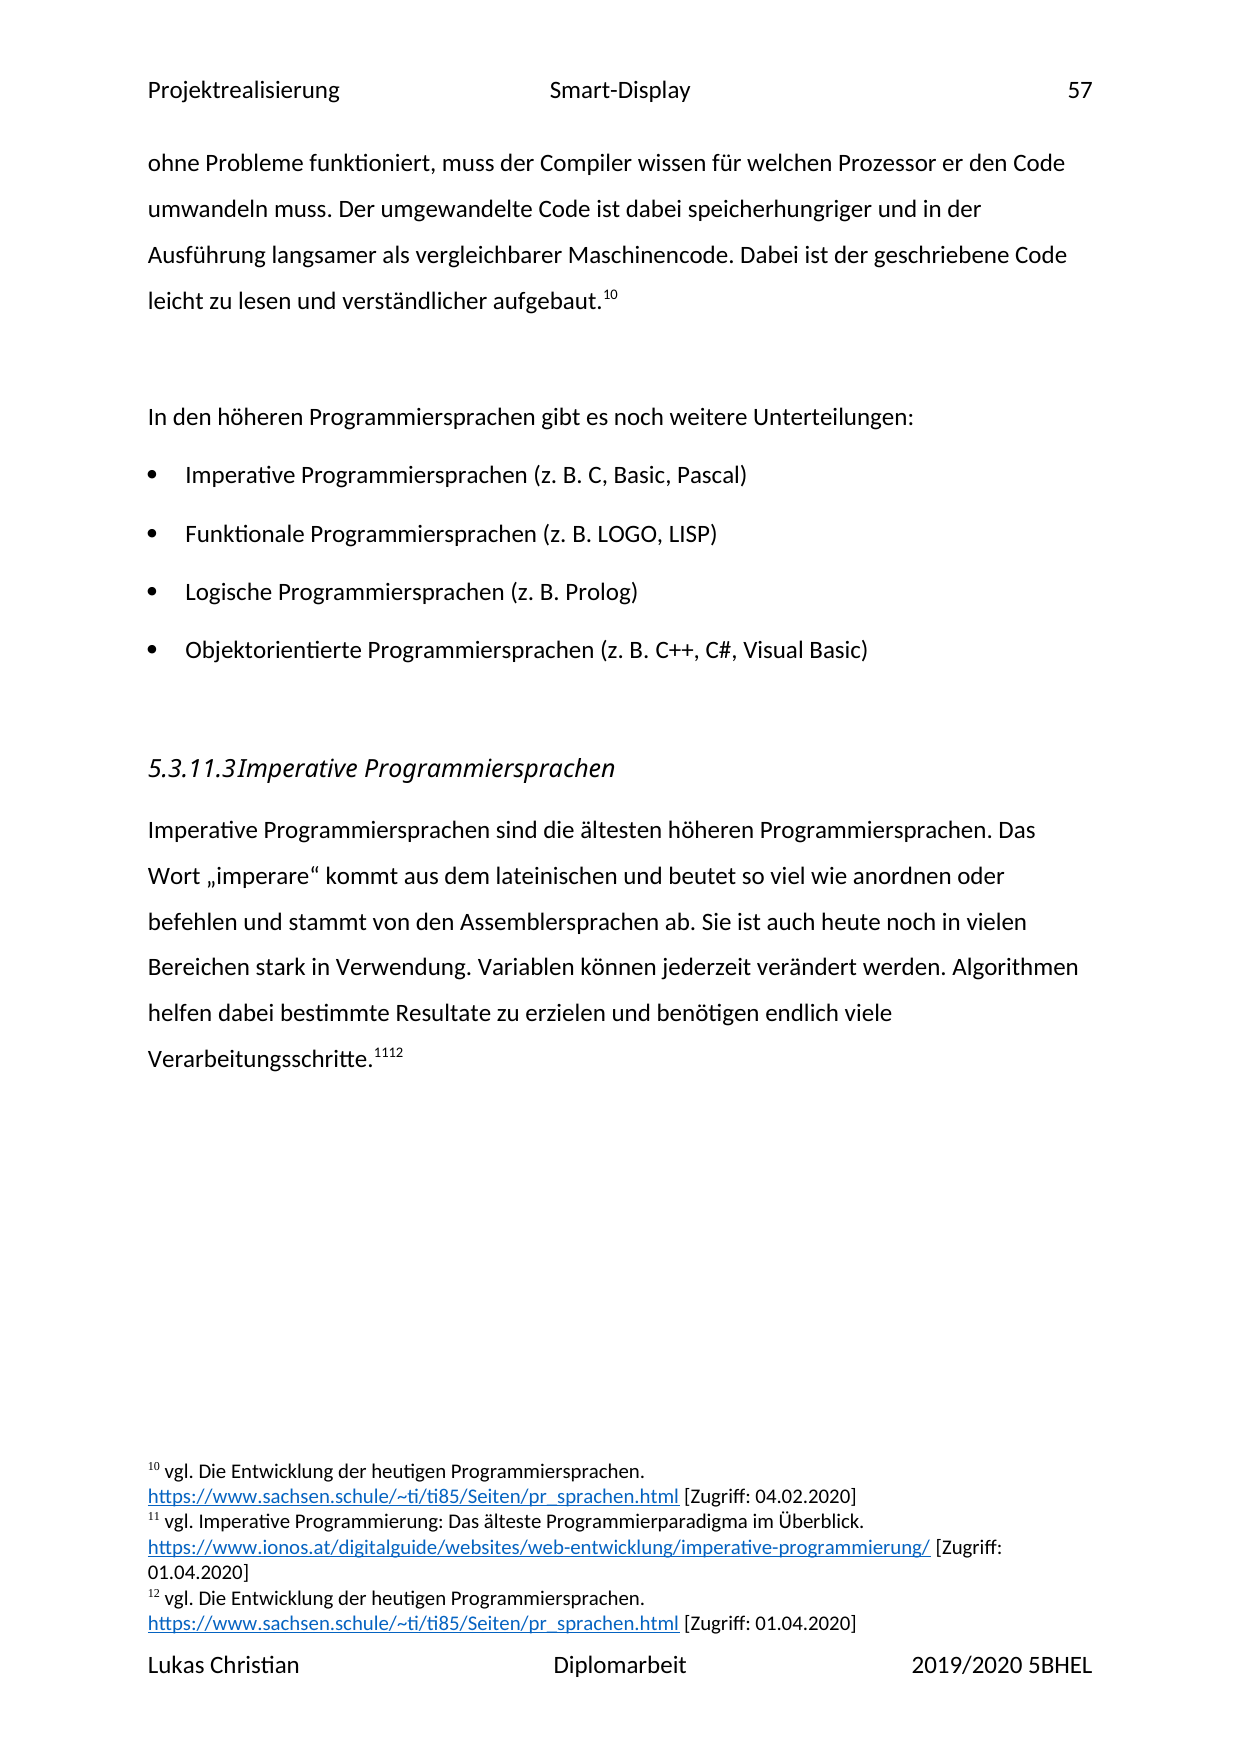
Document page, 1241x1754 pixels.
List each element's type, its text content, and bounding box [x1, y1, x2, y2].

text In den höheren Programmiersprachen gibt es noch weitere Unterteilungen: [148, 401, 1093, 432]
text Imperative Programmiersprachen sind die ältesten höheren Programmiersprachen. Das Wort „imperare“ kommt aus dem lateinischen und beutet so viel wie anordnen oder befehlen und stammt von den Assemblersprachen ab. Sie ist auch heute noch in vielen Bereichen stark in Verwendung. Variablen können jederzeit verändert werden. Algorithmen helfen dabei bestimmte Resultate zu erzielen und benötigen endlich viele Verarbeitungsschritte. [148, 814, 1093, 1073]
list Logische Programmiersprachen (z. B. Prolog) [148, 576, 1093, 606]
list Objektorientierte Programmiersprachen (z. B. C++, C#, Visual Basic) [148, 634, 1093, 665]
subtitle Imperative Programmiersprachen [148, 751, 1093, 785]
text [148, 148, 1093, 315]
list Imperative Programmiersprachen (z. B. C, Basic, Pascal) [148, 459, 1093, 490]
list Funktionale Programmiersprachen (z. B. LOGO, LISP) [148, 518, 1093, 548]
